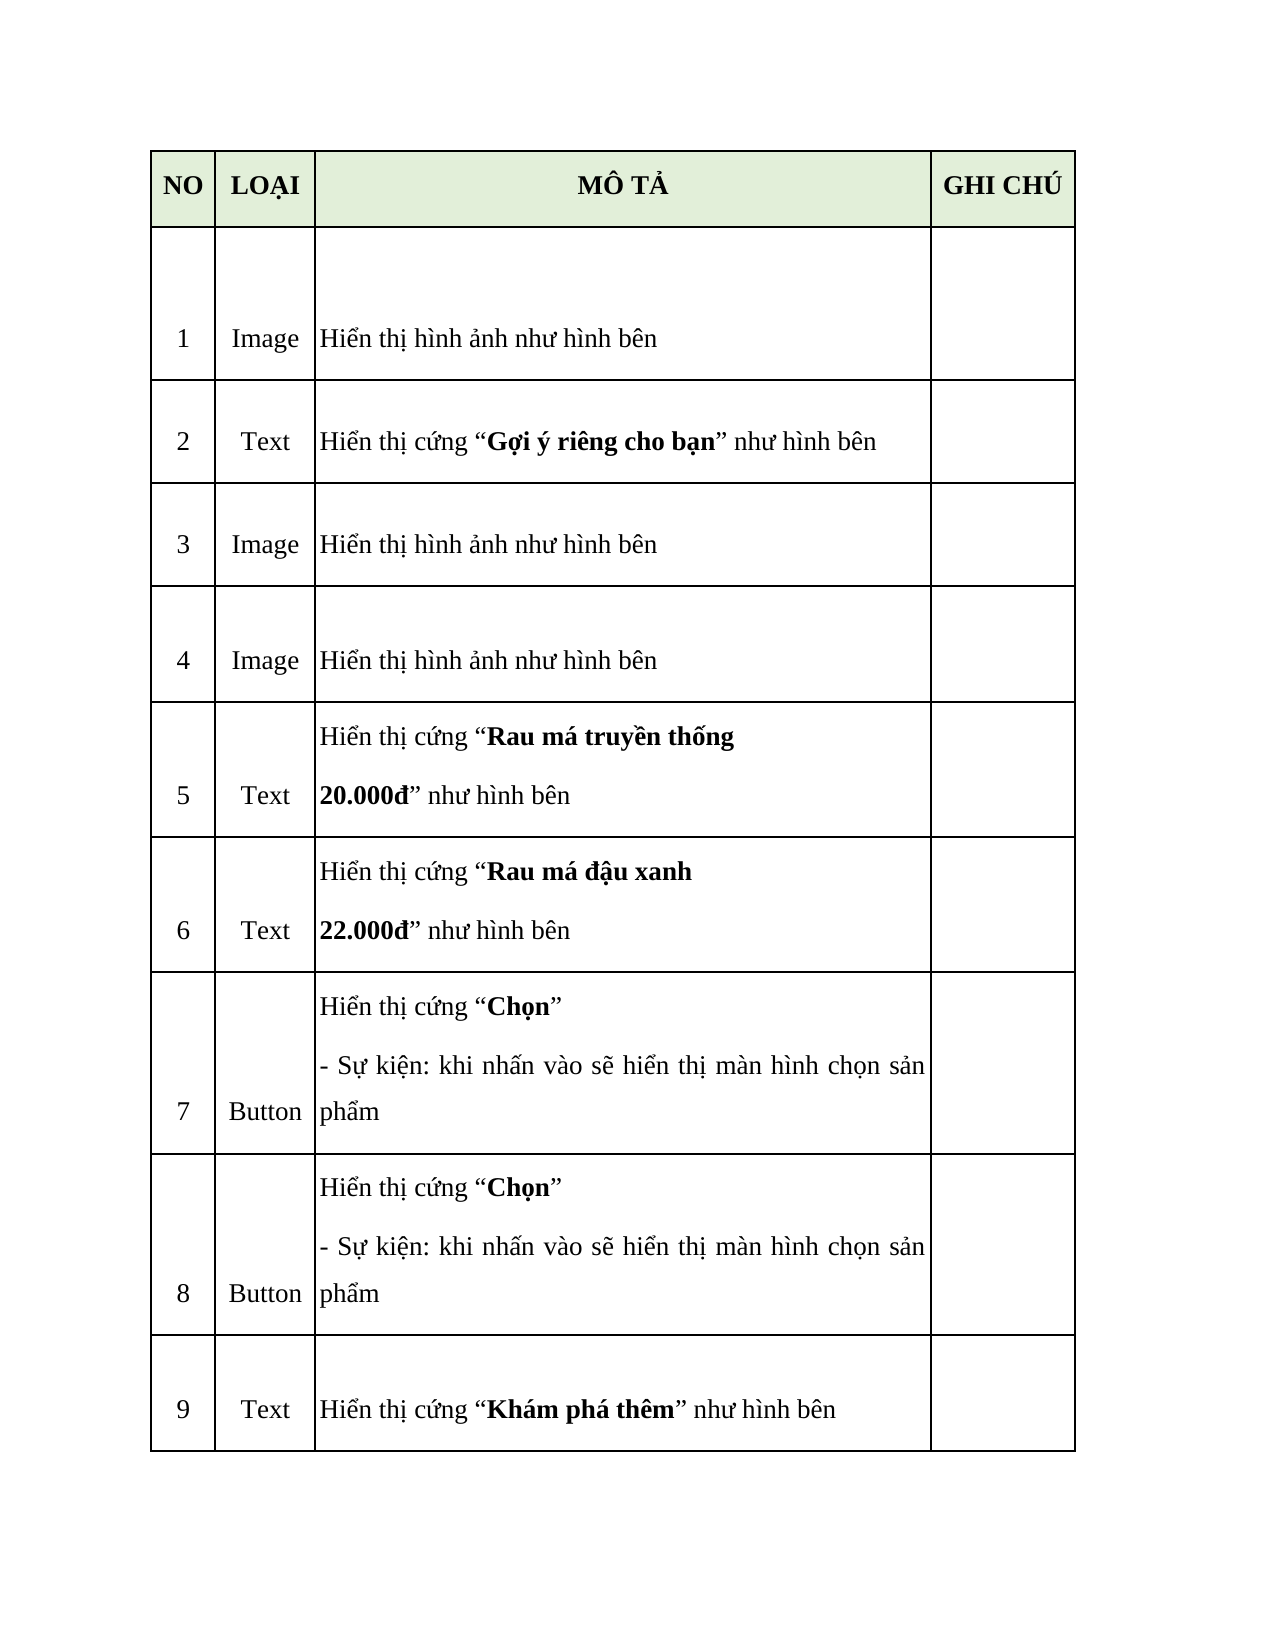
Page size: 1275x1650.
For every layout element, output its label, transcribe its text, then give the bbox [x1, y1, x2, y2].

table_cell Text [216, 381, 314, 482]
table_cell Hiển thị hình ảnh như hình bên [316, 228, 930, 379]
table_cell Hiển thị hình ảnh như hình bên [316, 587, 930, 701]
table_header GHI CHÚ [932, 152, 1074, 226]
table_cell Hiển thị cứng “Rau má truyền thống 20.000đ” như hình bên [316, 703, 930, 836]
table_cell Hiển thị cứng “Chọn” - Sự kiện: khi nhấn vào sẽ hiển thị màn hình chọn sản phẩm [316, 973, 930, 1152]
table_cell [932, 1155, 1074, 1334]
table_cell Image [216, 587, 314, 701]
table_header NO [152, 152, 214, 226]
table_cell [932, 228, 1074, 379]
table_cell Image [216, 228, 314, 379]
table_cell 4 [152, 587, 214, 701]
table_cell Hiển thị cứng “Rau má đậu xanh 22.000đ” như hình bên [316, 838, 930, 971]
table_cell Hiển thị cứng “Khám phá thêm” như hình bên [316, 1336, 930, 1450]
table_cell 1 [152, 228, 214, 379]
table_cell 5 [152, 703, 214, 836]
table_cell 9 [152, 1336, 214, 1450]
table_cell [932, 973, 1074, 1152]
table_cell Text [216, 838, 314, 971]
table_cell [932, 703, 1074, 836]
table_cell 2 [152, 381, 214, 482]
table_cell 6 [152, 838, 214, 971]
table_cell [932, 838, 1074, 971]
table_cell Hiển thị cứng “Chọn” - Sự kiện: khi nhấn vào sẽ hiển thị màn hình chọn sản phẩm [316, 1155, 930, 1334]
table_cell Text [216, 703, 314, 836]
table_cell [932, 484, 1074, 585]
table_header MÔ TẢ [316, 152, 930, 226]
table_cell Text [216, 1336, 314, 1450]
table_cell Button [216, 973, 314, 1152]
table_cell Hiển thị hình ảnh như hình bên [316, 484, 930, 585]
table_cell 7 [152, 973, 214, 1152]
table_cell Button [216, 1155, 314, 1334]
table_header LOẠI [216, 152, 314, 226]
table_cell Image [216, 484, 314, 585]
table_cell Hiển thị cứng “Gợi ý riêng cho bạn” như hình bên [316, 381, 930, 482]
table_cell [932, 587, 1074, 701]
table_cell 8 [152, 1155, 214, 1334]
table_cell [932, 381, 1074, 482]
table_cell [932, 1336, 1074, 1450]
table_cell 3 [152, 484, 214, 585]
